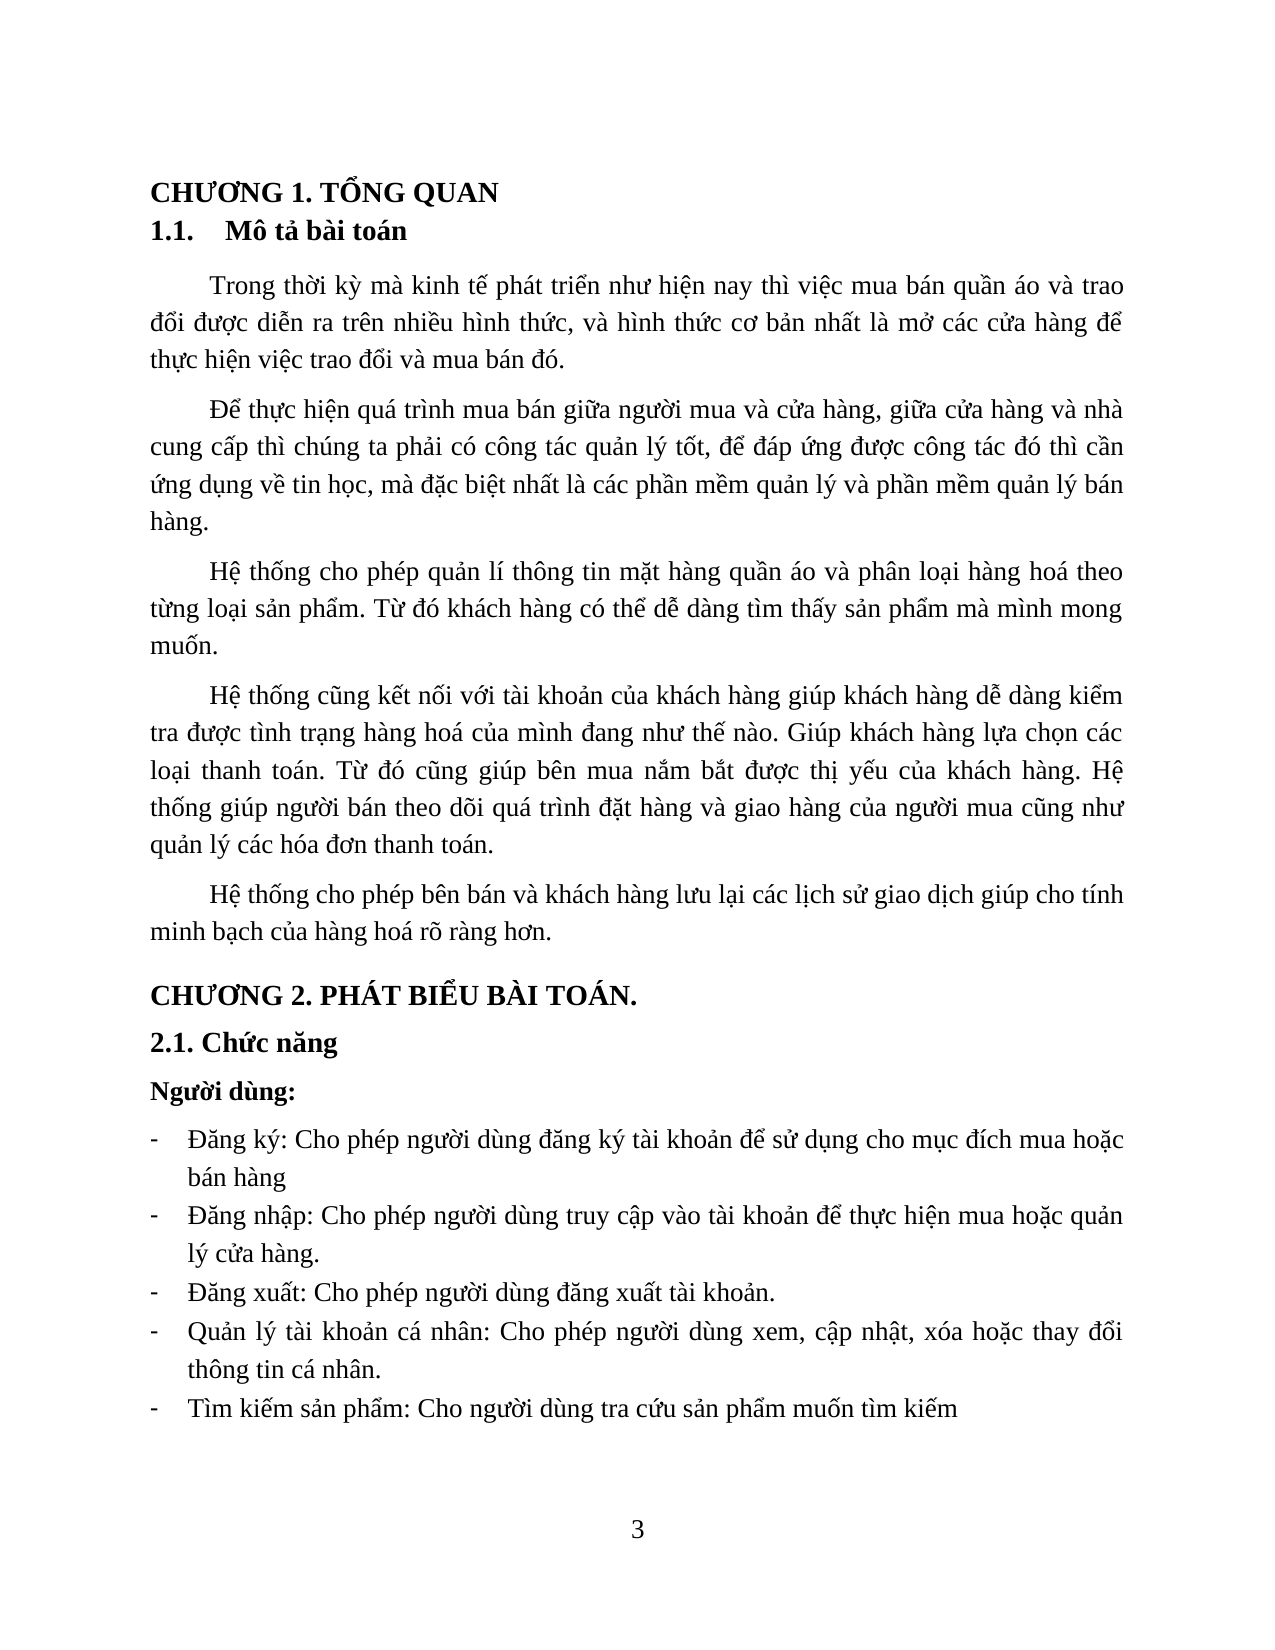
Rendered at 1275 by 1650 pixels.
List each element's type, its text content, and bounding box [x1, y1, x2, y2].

list Tìm kiếm sản phẩm: Cho người dùng tra cứu sản phẩm muốn tìm kiếm [150, 1391, 1125, 1424]
list Mô tả bài toán [150, 213, 1125, 246]
subtitle CHƯƠNG 1. TỔNG QUAN [150, 175, 1125, 208]
text Hệ thống cho phép quản lí thông tin mặt hàng quần áo và phân loại hàng hoá theo từng loại sản phẩm. Từ đó khách hàng có thể dễ dàng tìm thấy sản phẩm mà mình mong muốn. [150, 555, 1125, 661]
text Hệ thống cho phép bên bán và khách hàng lưu lại các lịch sử giao dịch giúp cho tính minh bạch của hàng hoá rõ ràng hơn. [150, 878, 1125, 947]
text Người dùng: [150, 1075, 1125, 1106]
text 2.1. Chức năng [150, 1025, 1125, 1059]
list Quản lý tài khoản cá nhân: Cho phép người dùng xem, cập nhật, xóa hoặc thay đổi thông tin cá nhân. [150, 1314, 1125, 1385]
text Để thực hiện quá trình mua bán giữa người mua và cửa hàng, giữa cửa hàng và nhà cung cấp thì chúng ta phải có công tác quản lý tốt, để đáp ứng được công tác đó thì cần ứng dụng về tin học, mà đặc biệt nhất là các phần mềm quản lý và phần mềm quản lý bán hàng. [150, 393, 1125, 536]
text CHƯƠNG 2. PHÁT BIỂU BÀI TOÁN. [150, 978, 1125, 1011]
text Hệ thống cũng kết nối với tài khoản của khách hàng giúp khách hàng dễ dàng kiểm tra được tình trạng hàng hoá của mình đang như thế nào. Giúp khách hàng lựa chọn các loại thanh toán. Từ đó cũng giúp bên mua nắm bắt được thị yếu của khách hàng. Hệ thống giúp người bán theo dõi quá trình đặt hàng và giao hàng của người mua cũng như quản lý các hóa đơn thanh toán. [150, 679, 1125, 859]
text Trong thời kỳ mà kinh tế phát triển như hiện nay thì việc mua bán quần áo và trao đổi được diễn ra trên nhiều hình thức, và hình thức cơ bản nhất là mở các cửa hàng để thực hiện việc trao đổi và mua bán đó. [150, 269, 1125, 374]
list Đăng xuất: Cho phép người dùng đăng xuất tài khoản. [150, 1275, 1125, 1308]
list Đăng nhập: Cho phép người dùng truy cập vào tài khoản để thực hiện mua hoặc quản lý cửa hàng. [150, 1198, 1125, 1269]
list Đăng ký: Cho phép người dùng đăng ký tài khoản để sử dụng cho mục đích mua hoặc bán hàng [150, 1122, 1125, 1192]
